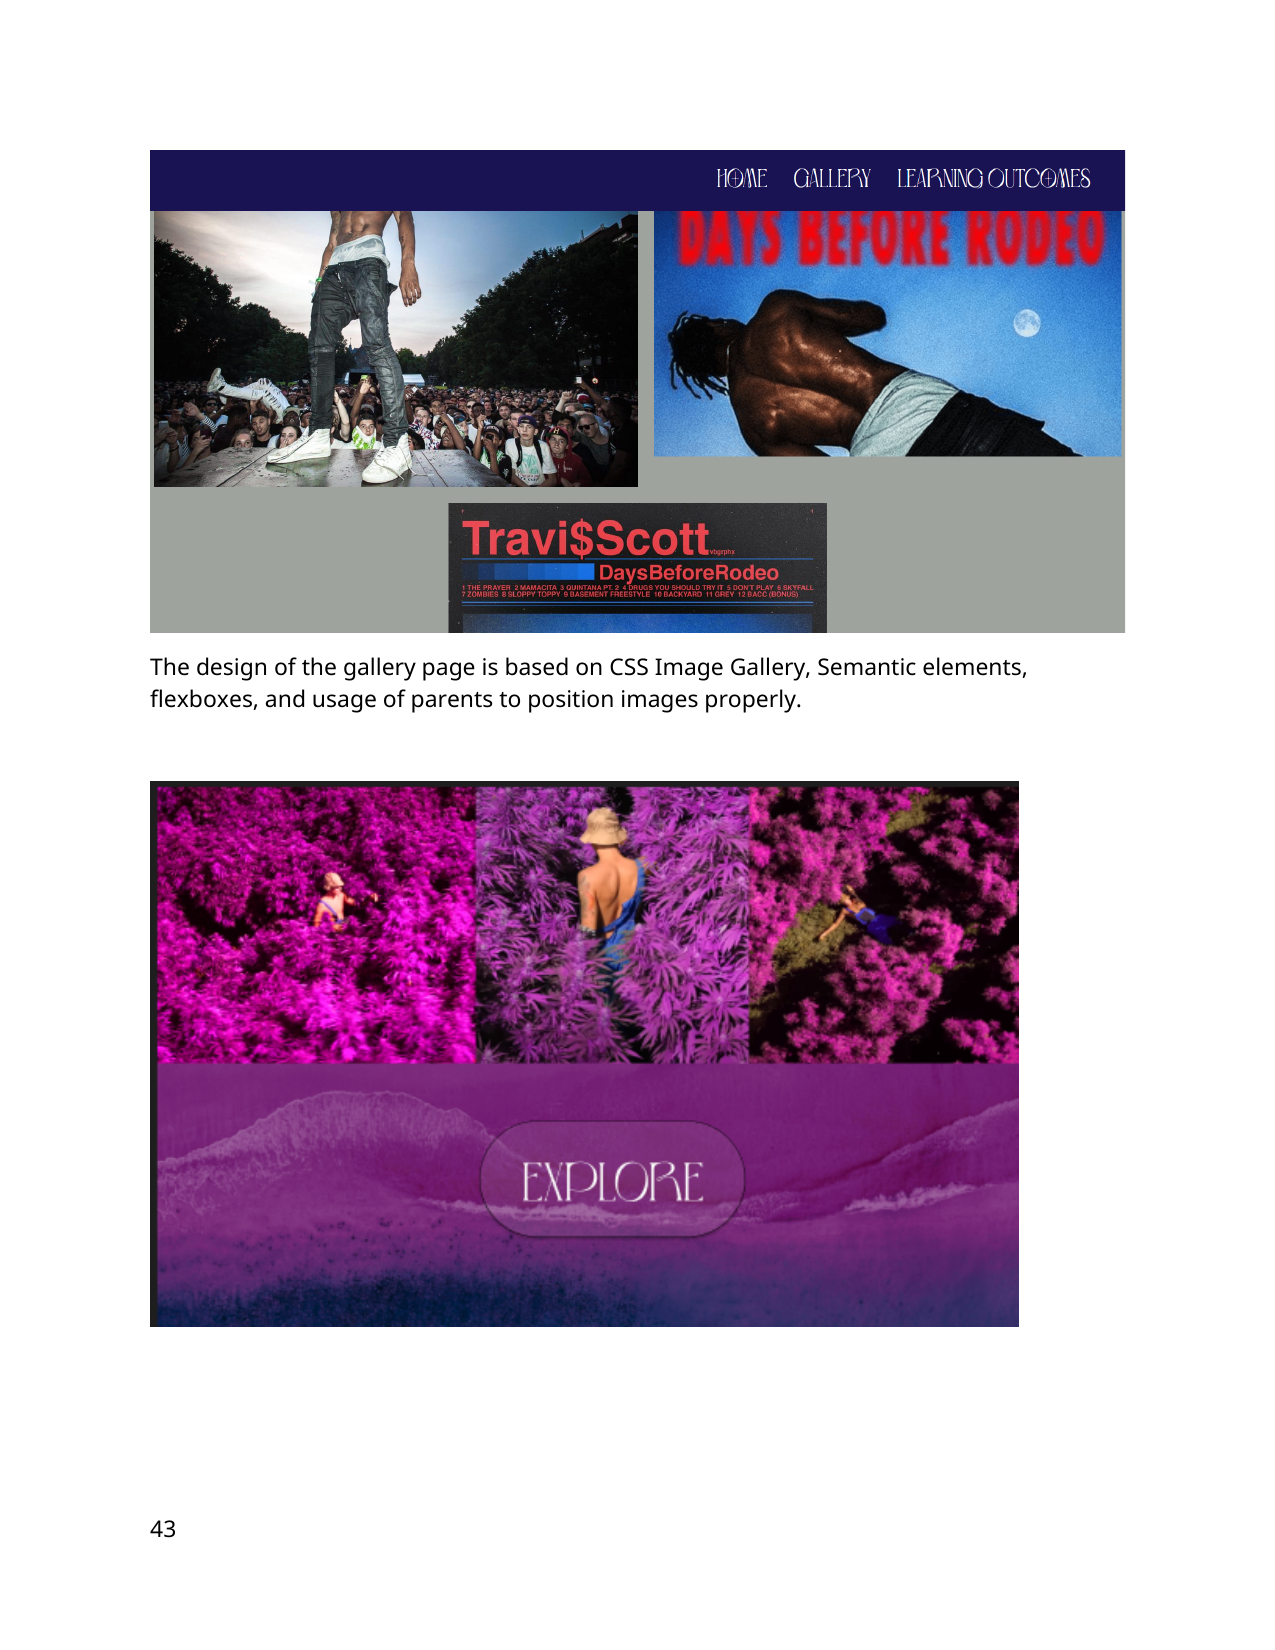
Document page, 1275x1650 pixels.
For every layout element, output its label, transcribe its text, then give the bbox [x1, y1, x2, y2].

picture [150, 150, 1125, 633]
picture [150, 781, 1019, 1327]
text The design of the gallery page is based on CSS Image Gallery, Semantic elements, flexboxes, and usage of parents to position images properly. [150, 651, 1125, 714]
